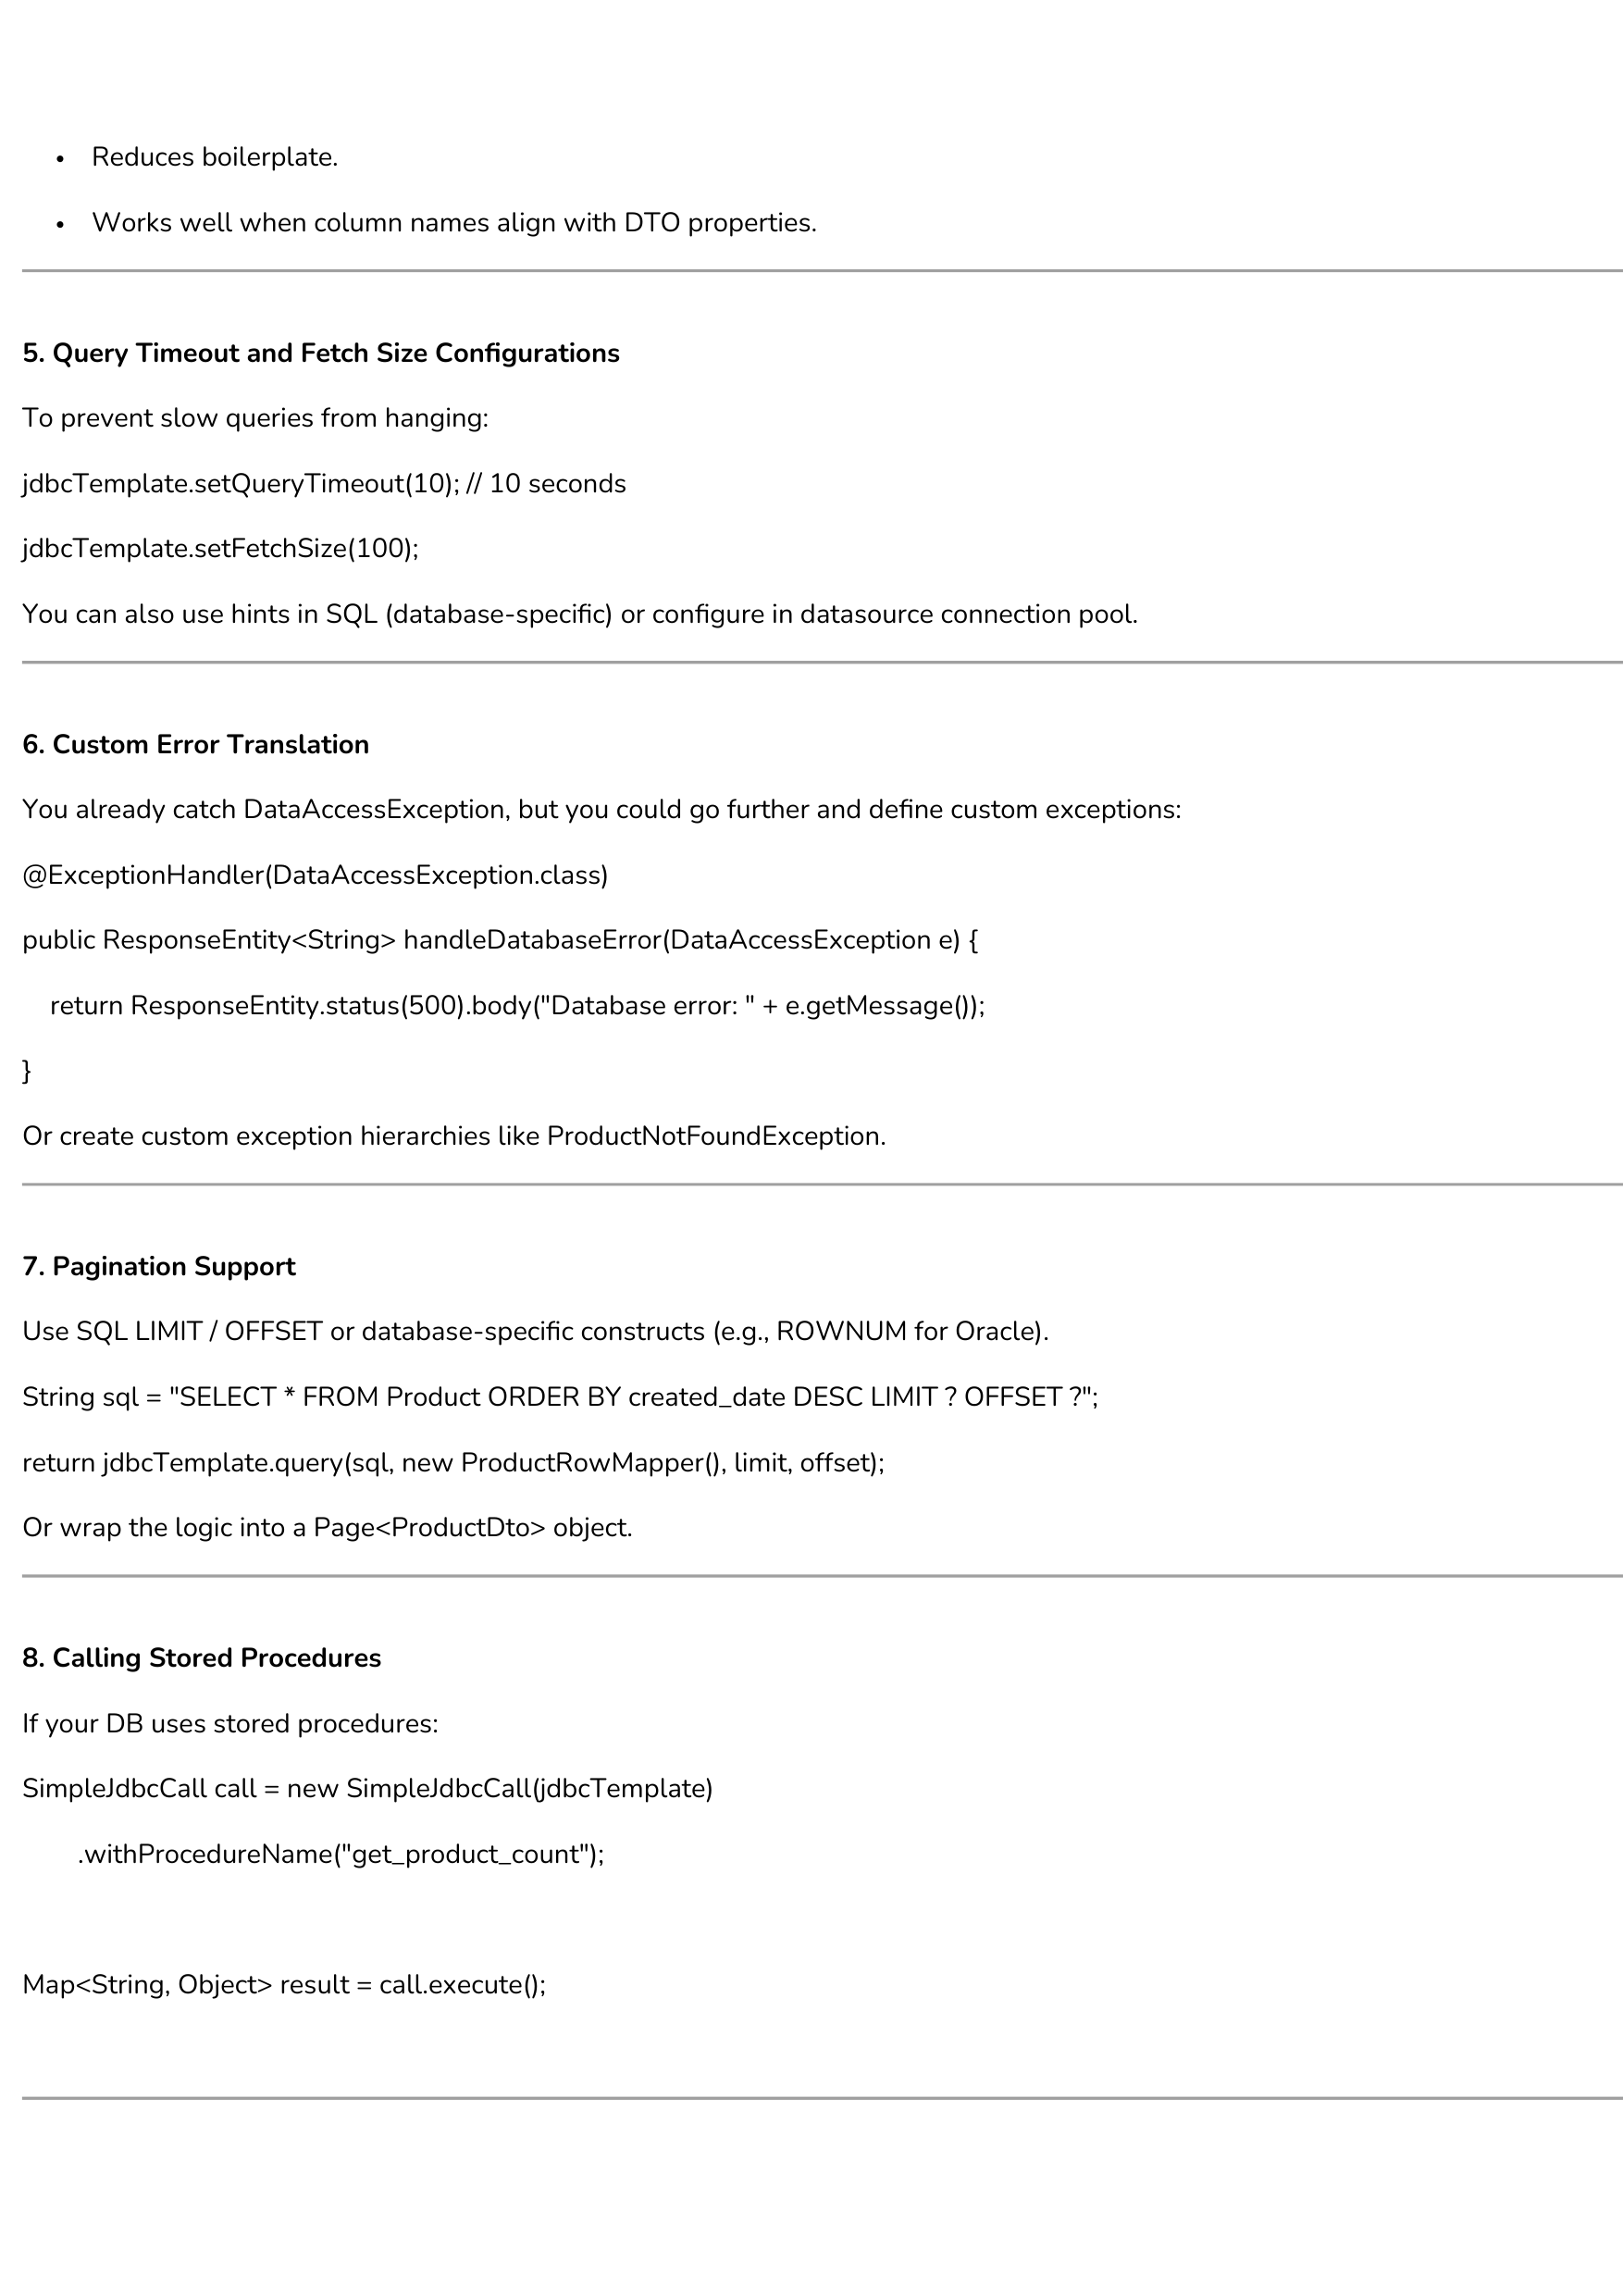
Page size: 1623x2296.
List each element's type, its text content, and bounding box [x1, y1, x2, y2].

text jdbcTemplate.setFetchSize(100); [22, 530, 1623, 567]
text You already catch DataAccessException, but you could go further and define custom exceptions: [22, 791, 1623, 828]
text Use SQL LIMIT / OFFSET or database-specific constructs (e.g., ROWNUM for Oracle). [22, 1313, 1623, 1350]
text You can also use hints in SQL (database-specific) or configure in datasource connection pool. [22, 596, 1623, 632]
text 6. Custom Error Translation [22, 726, 1623, 763]
list Works well when column names align with DTO properties. [56, 205, 1623, 241]
text 7. Pagination Support [22, 1248, 1623, 1285]
text return ResponseEntity.status(500).body("Database error: " + e.getMessage()); [22, 987, 1623, 1024]
list Reduces boilerplate. [56, 139, 1623, 176]
text To prevent slow queries from hanging: [22, 400, 1623, 437]
text 8. Calling Stored Procedures [22, 1640, 1623, 1677]
text jdbcTemplate.setQueryTimeout(10); // 10 seconds [22, 465, 1623, 502]
text If your DB uses stored procedures: [22, 1705, 1623, 1742]
text @ExceptionHandler(DataAccessException.class) [22, 857, 1623, 894]
text 5. Query Timeout and Fetch Size Configurations [22, 335, 1623, 371]
text .withProcedureName("get_product_count"); [22, 1835, 1623, 1872]
text } [22, 1052, 1623, 1089]
text Or create custom exception hierarchies like ProductNotFoundException. [22, 1118, 1623, 1155]
text return jdbcTemplate.query(sql, new ProductRowMapper(), limit, offset); [22, 1444, 1623, 1481]
text String sql = "SELECT * FROM Product ORDER BY created_date DESC LIMIT ? OFFSET ?"; [22, 1379, 1623, 1416]
text Or wrap the logic into a Page<ProductDto> object. [22, 1509, 1623, 1546]
text Map<String, Object> result = call.execute(); [22, 1966, 1623, 2003]
text public ResponseEntity<String> handleDatabaseError(DataAccessException e) { [22, 922, 1623, 959]
text SimpleJdbcCall call = new SimpleJdbcCall(jdbcTemplate) [22, 1770, 1623, 1807]
